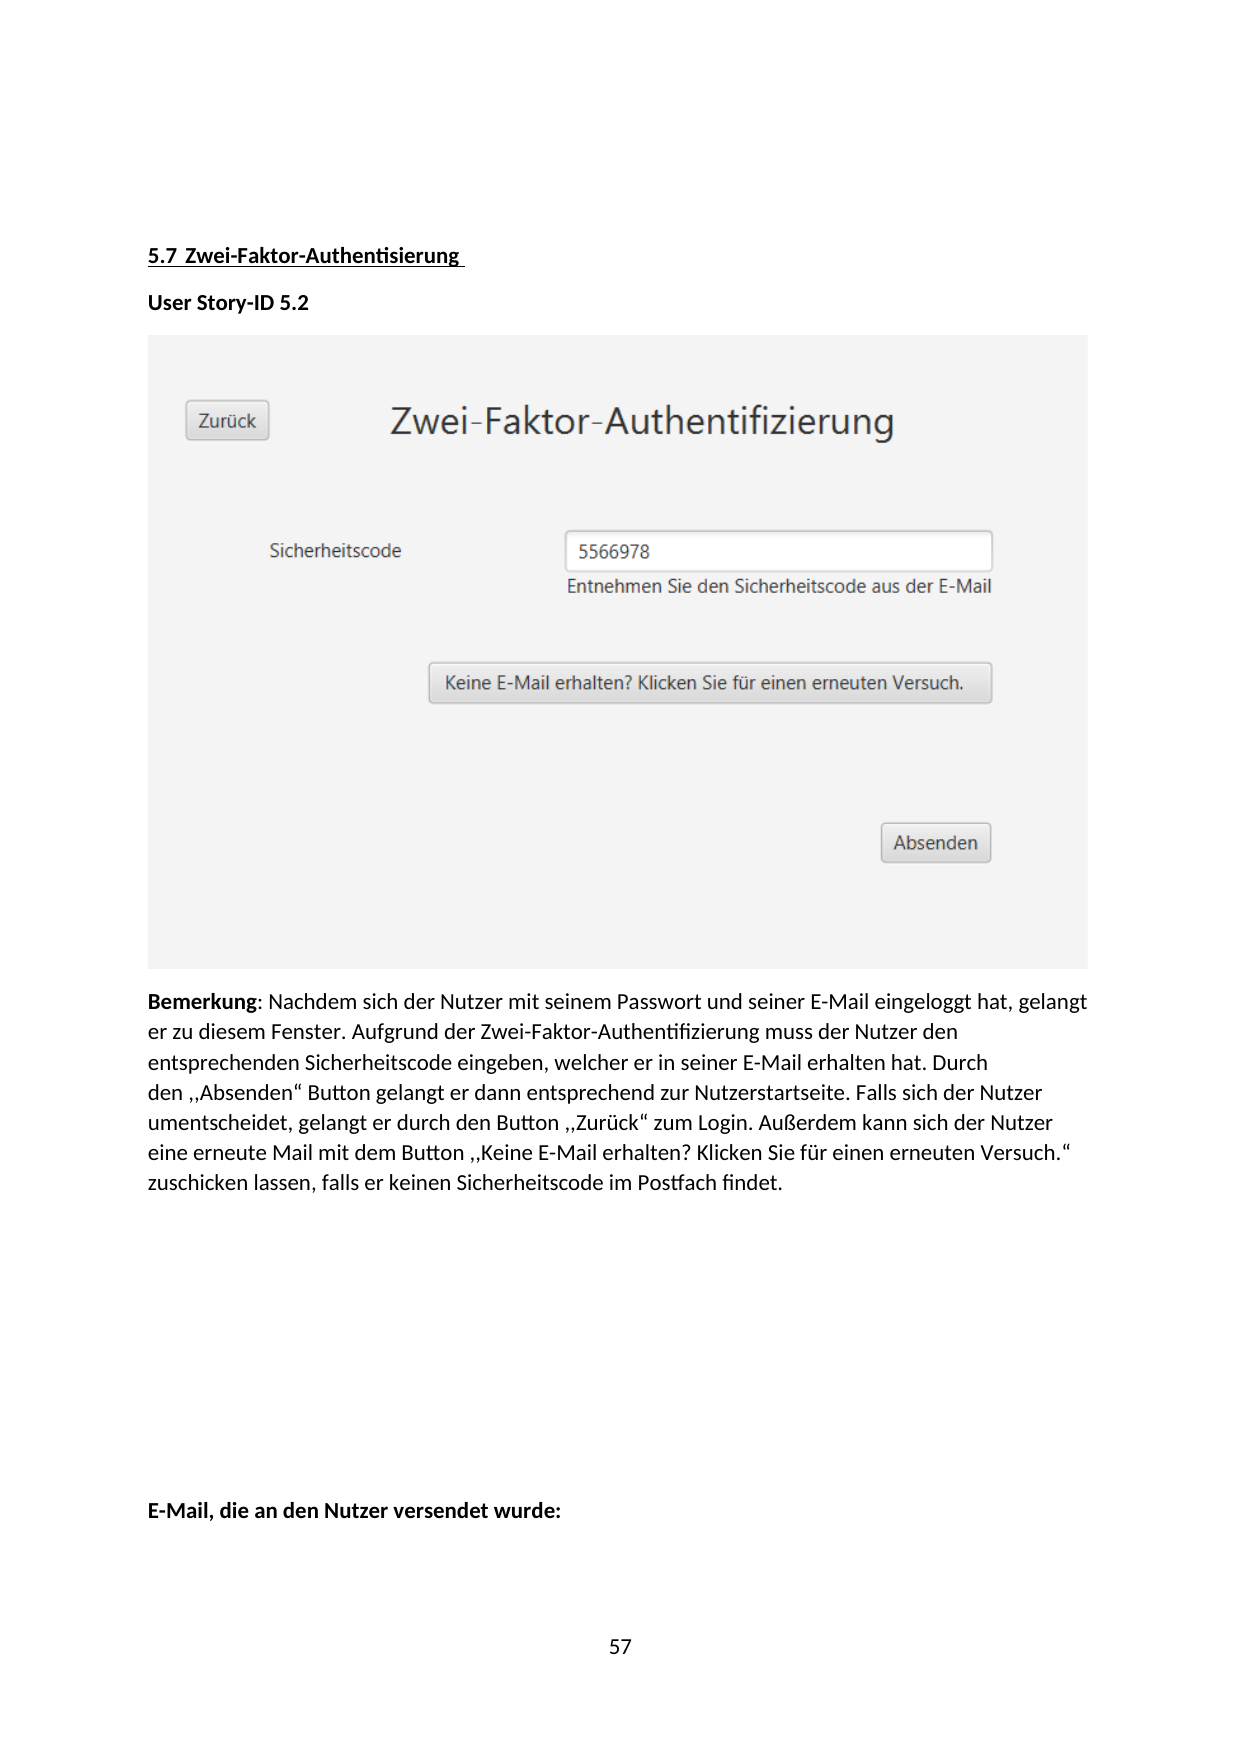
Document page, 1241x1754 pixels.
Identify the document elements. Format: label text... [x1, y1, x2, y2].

picture [147, 335, 1088, 969]
text E-Mail, die an den Nutzer versendet wurde: [148, 1497, 1093, 1525]
text User Story-ID 5.2 [148, 288, 1093, 316]
text Bemerkung: Nachdem sich der Nutzer mit seinem Passwort und seiner E-Mail eingeloggt hat, gelangt er zu diesem Fenster. Aufgrund der Zwei-Faktor-Authentifizierung muss der Nutzer den entsprechenden Sicherheitscode eingeben, welcher er in seiner E-Mail erhalten hat. Durch den ,,Absenden“ Button gelangt er dann entsprechend zur Nutzerstartseite. Falls sich der Nutzer umentscheidet, gelangt er durch den Button ,,Zurück“ zum Login. Außerdem kann sich der Nutzer eine erneute Mail mit dem Button ,,Keine E-Mail erhalten? Klicken Sie für einen erneuten Versuch.“ zuschicken lassen, falls er keinen Sicherheitscode im Postfach findet. [148, 987, 1093, 1197]
list Zwei-Faktor-Authentisierung [148, 241, 1093, 269]
